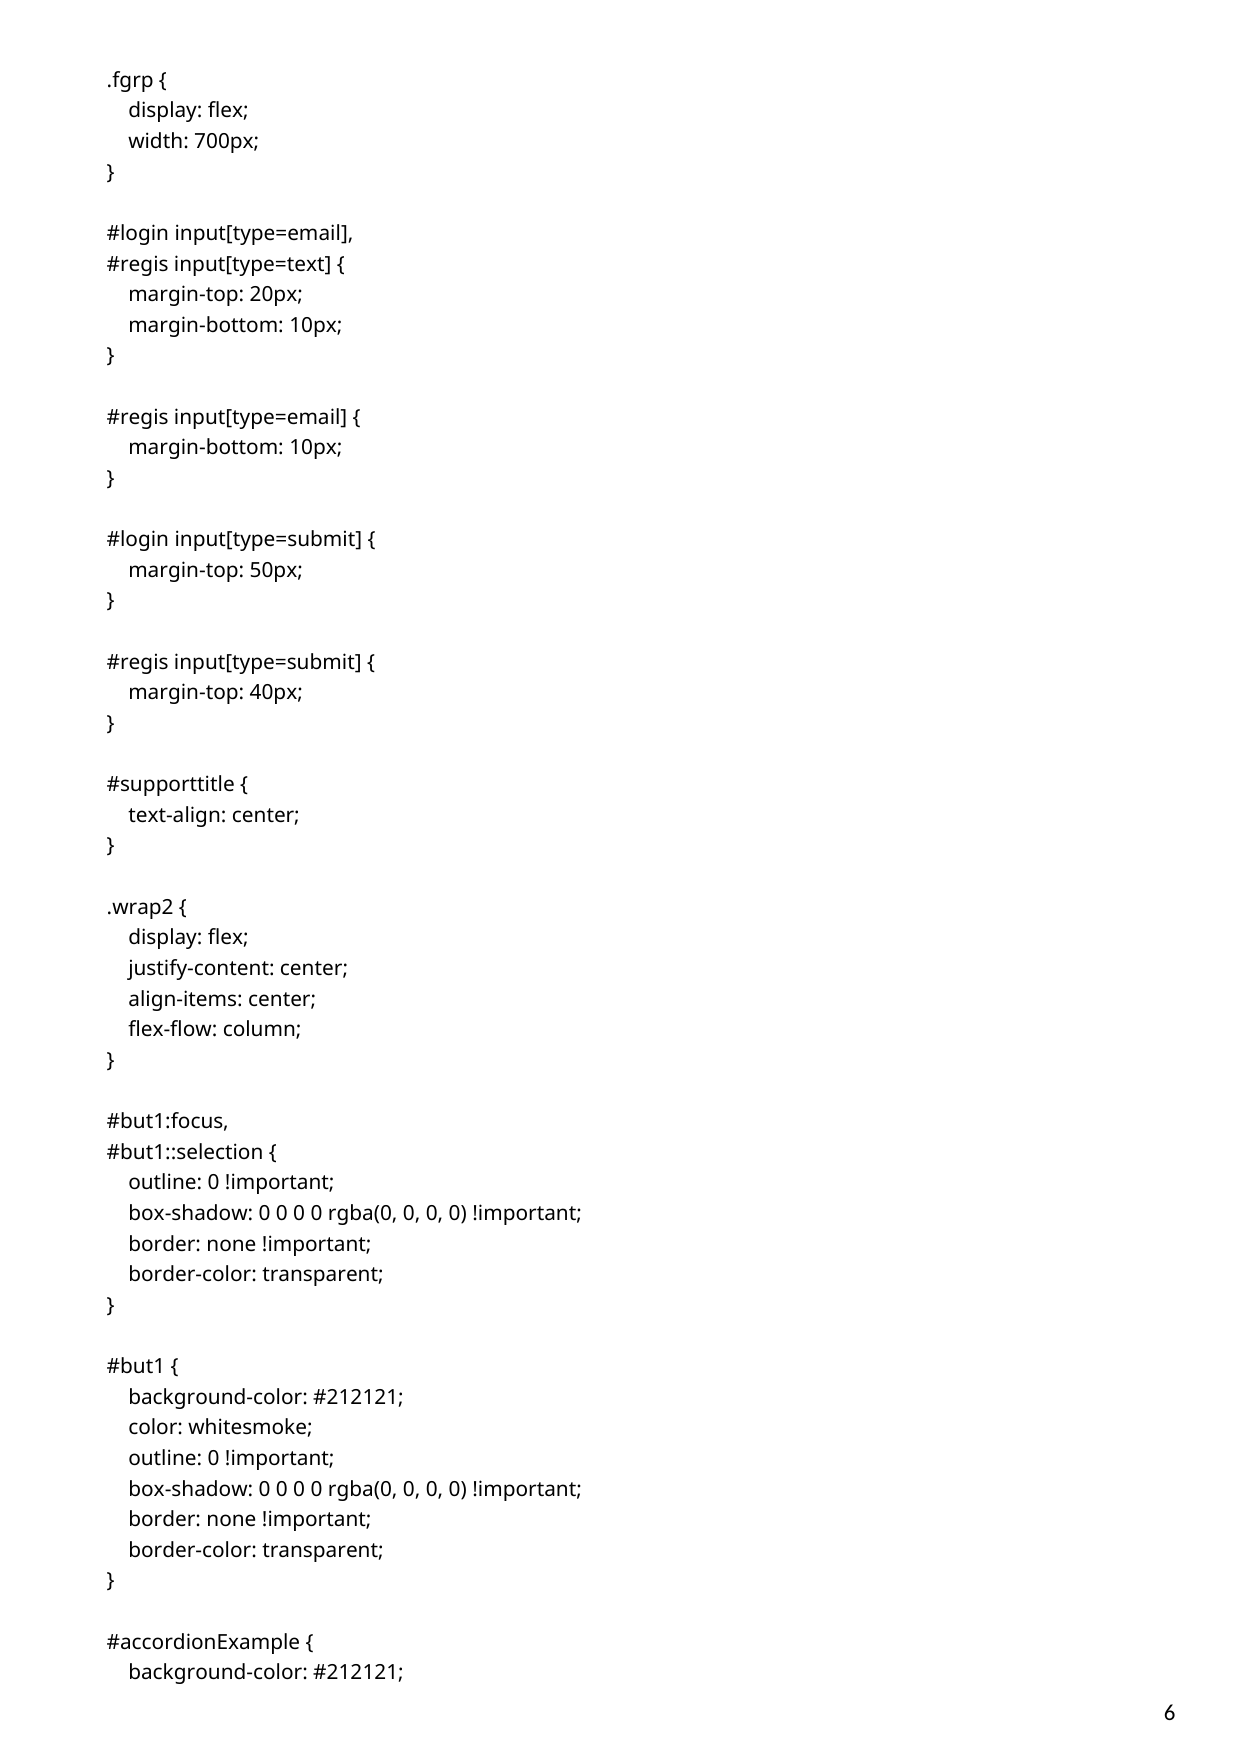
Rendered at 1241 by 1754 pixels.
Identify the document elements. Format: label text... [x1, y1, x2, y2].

text #regis input[type=text] { [106, 249, 1175, 277]
text display: flex; [106, 96, 1175, 124]
text box-shadow: 0 0 0 0 rgba(0, 0, 0, 0) !important; [106, 1198, 1175, 1227]
text margin-top: 40px; [106, 677, 1175, 706]
text display: flex; [106, 922, 1175, 951]
text #but1 { [106, 1351, 1175, 1380]
text #but1::selection { [106, 1137, 1175, 1165]
text } [106, 157, 1175, 185]
text margin-top: 50px; [106, 555, 1175, 583]
text border-color: transparent; [106, 1535, 1175, 1563]
text color: whitesmoke; [106, 1412, 1175, 1441]
text border: none !important; [106, 1504, 1175, 1533]
text #accordionExample { [106, 1627, 1175, 1655]
text margin-bottom: 10px; [106, 310, 1175, 338]
text } [106, 831, 1175, 859]
text } [106, 1290, 1175, 1318]
text #but1:focus, [106, 1106, 1175, 1135]
text #regis input[type=submit] { [106, 647, 1175, 675]
text } [106, 1045, 1175, 1073]
text #login input[type=submit] { [106, 524, 1175, 553]
text text-align: center; [106, 800, 1175, 828]
text } [106, 586, 1175, 614]
text align-items: center; [106, 984, 1175, 1012]
text #supporttitle { [106, 769, 1175, 798]
text outline: 0 !important; [106, 1443, 1175, 1472]
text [106, 1474, 1175, 1502]
text border: none !important; [106, 1229, 1175, 1257]
text flex-flow: column; [106, 1014, 1175, 1043]
text background-color: #212121; [106, 1382, 1175, 1410]
text } [106, 341, 1175, 369]
text } [106, 463, 1175, 492]
text outline: 0 !important; [106, 1167, 1175, 1196]
text background-color: #212121; [106, 1657, 1175, 1686]
text border-color: transparent; [106, 1259, 1175, 1288]
text justify-content: center; [106, 953, 1175, 982]
text #login input[type=email], [106, 218, 1175, 247]
text } [106, 1566, 1175, 1594]
text margin-top: 20px; [106, 279, 1175, 308]
text #regis input[type=email] { [106, 402, 1175, 430]
text width: 700px; [106, 126, 1175, 155]
text .fgrp { [106, 65, 1175, 93]
text .wrap2 { [106, 892, 1175, 920]
text margin-bottom: 10px; [106, 432, 1175, 461]
text } [106, 708, 1175, 737]
